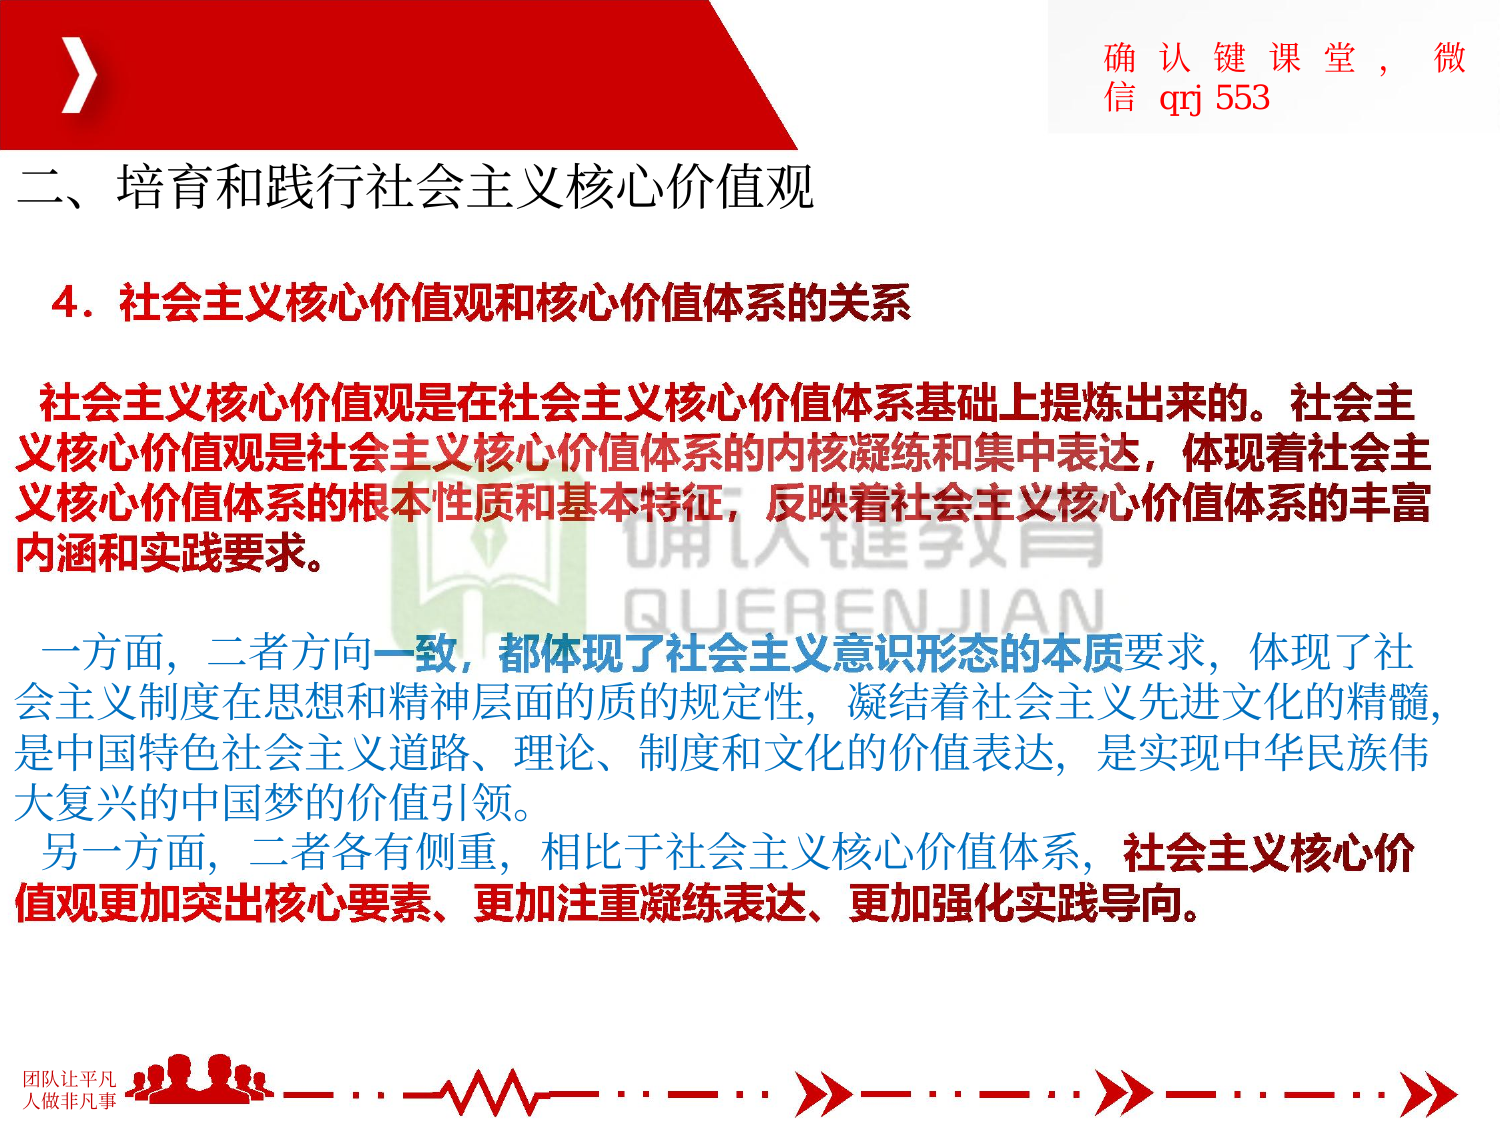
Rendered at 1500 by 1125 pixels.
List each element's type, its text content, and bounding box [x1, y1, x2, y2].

text 大复兴的中国梦的价值引领。 [13, 778, 1500, 828]
picture [0, 0, 1500, 1125]
text 人做非凡事 [23, 1094, 142, 1113]
text 会主义制度在思想和精神层面的质的规定性，凝结着社会主义先进文化的精髓， [13, 673, 1500, 728]
text 要求，体现了社 [1124, 623, 1441, 673]
text 另一方面，二者各有侧重，相比于社会主义核心价值体系， [40, 823, 1151, 878]
text 一方面，二者方向 [40, 623, 399, 673]
text 团队让平凡 [23, 1071, 142, 1090]
text 二、培育和践行社会主义核心价值观 [15, 152, 840, 218]
text 是中国特色社会主义道路、理论、制度和文化的价值表达，是实现中华民族伟 [13, 728, 1500, 778]
text 确 认 键 课 堂 ， 微 信 qrj 553 [1104, 40, 1500, 117]
